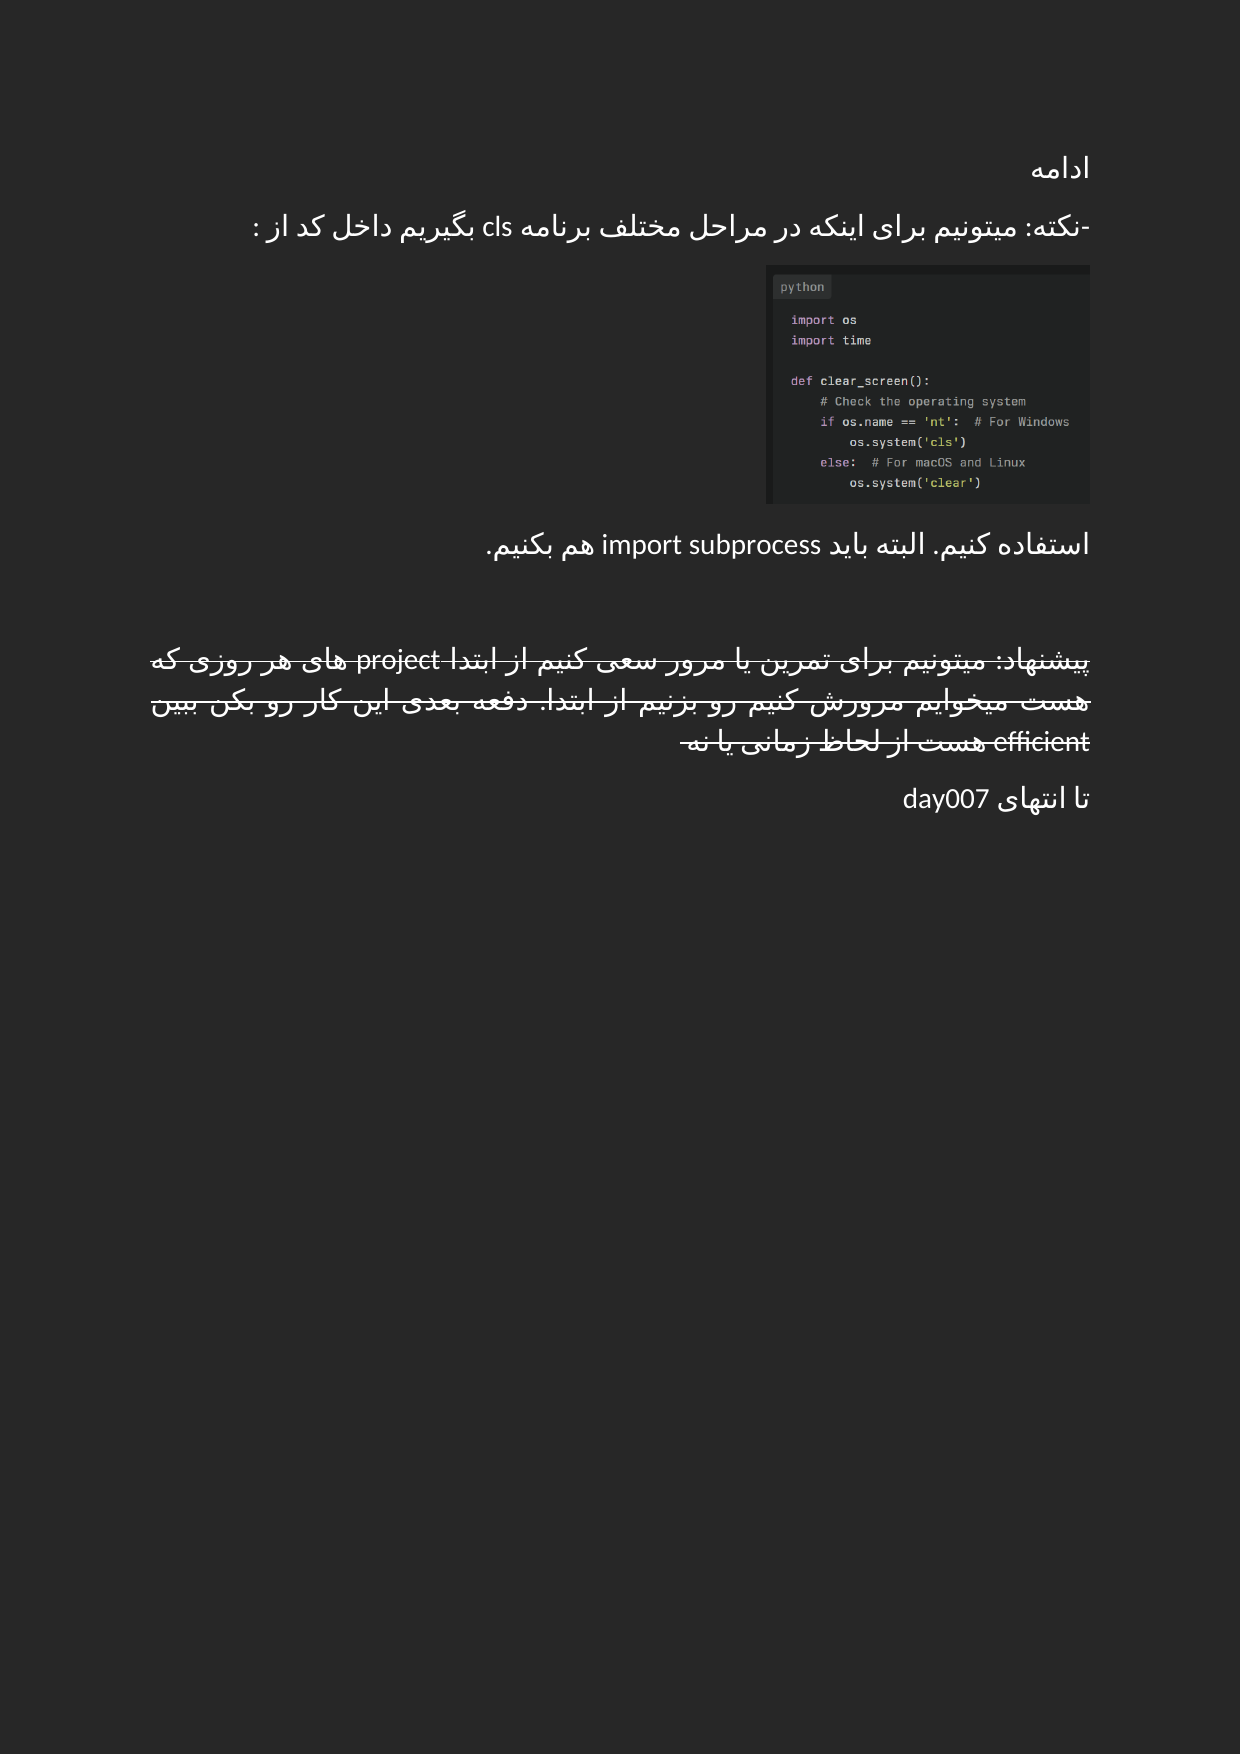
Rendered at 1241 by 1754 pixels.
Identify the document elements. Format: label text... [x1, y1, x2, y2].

text -نکته: میتونیم برای اینکه در مراحل مختلف برنامه cls بگیریم داخل کد از : [150, 208, 1090, 243]
text پیشنهاد: میتونیم برای تمرین یا مرور سعی کنیم از ابتدا project های هر روزی که هست میخوایم مرورش کنیم رو بزنیم از ابتدا. دفعه بعدی این کار رو بکن ببین efficient هست از لحاظ زمانی یا نه [150, 702, 1090, 759]
text تا انتهای day007 [150, 781, 1090, 816]
picture [766, 265, 1090, 504]
text پیشنهاد: میتونیم برای تمرین یا مرور سعی کنیم از ابتدا project های هر روزی که هست میخوایم مرورش کنیم رو بزنیم از ابتدا. دفعه بعدی این کار رو بکن ببین efficient هست از لحاظ زمانی یا نه [150, 641, 1090, 701]
text استفاده کنیم. البته باید import subprocess هم بکنیم. [150, 526, 1090, 562]
text ادامه [150, 150, 1090, 186]
